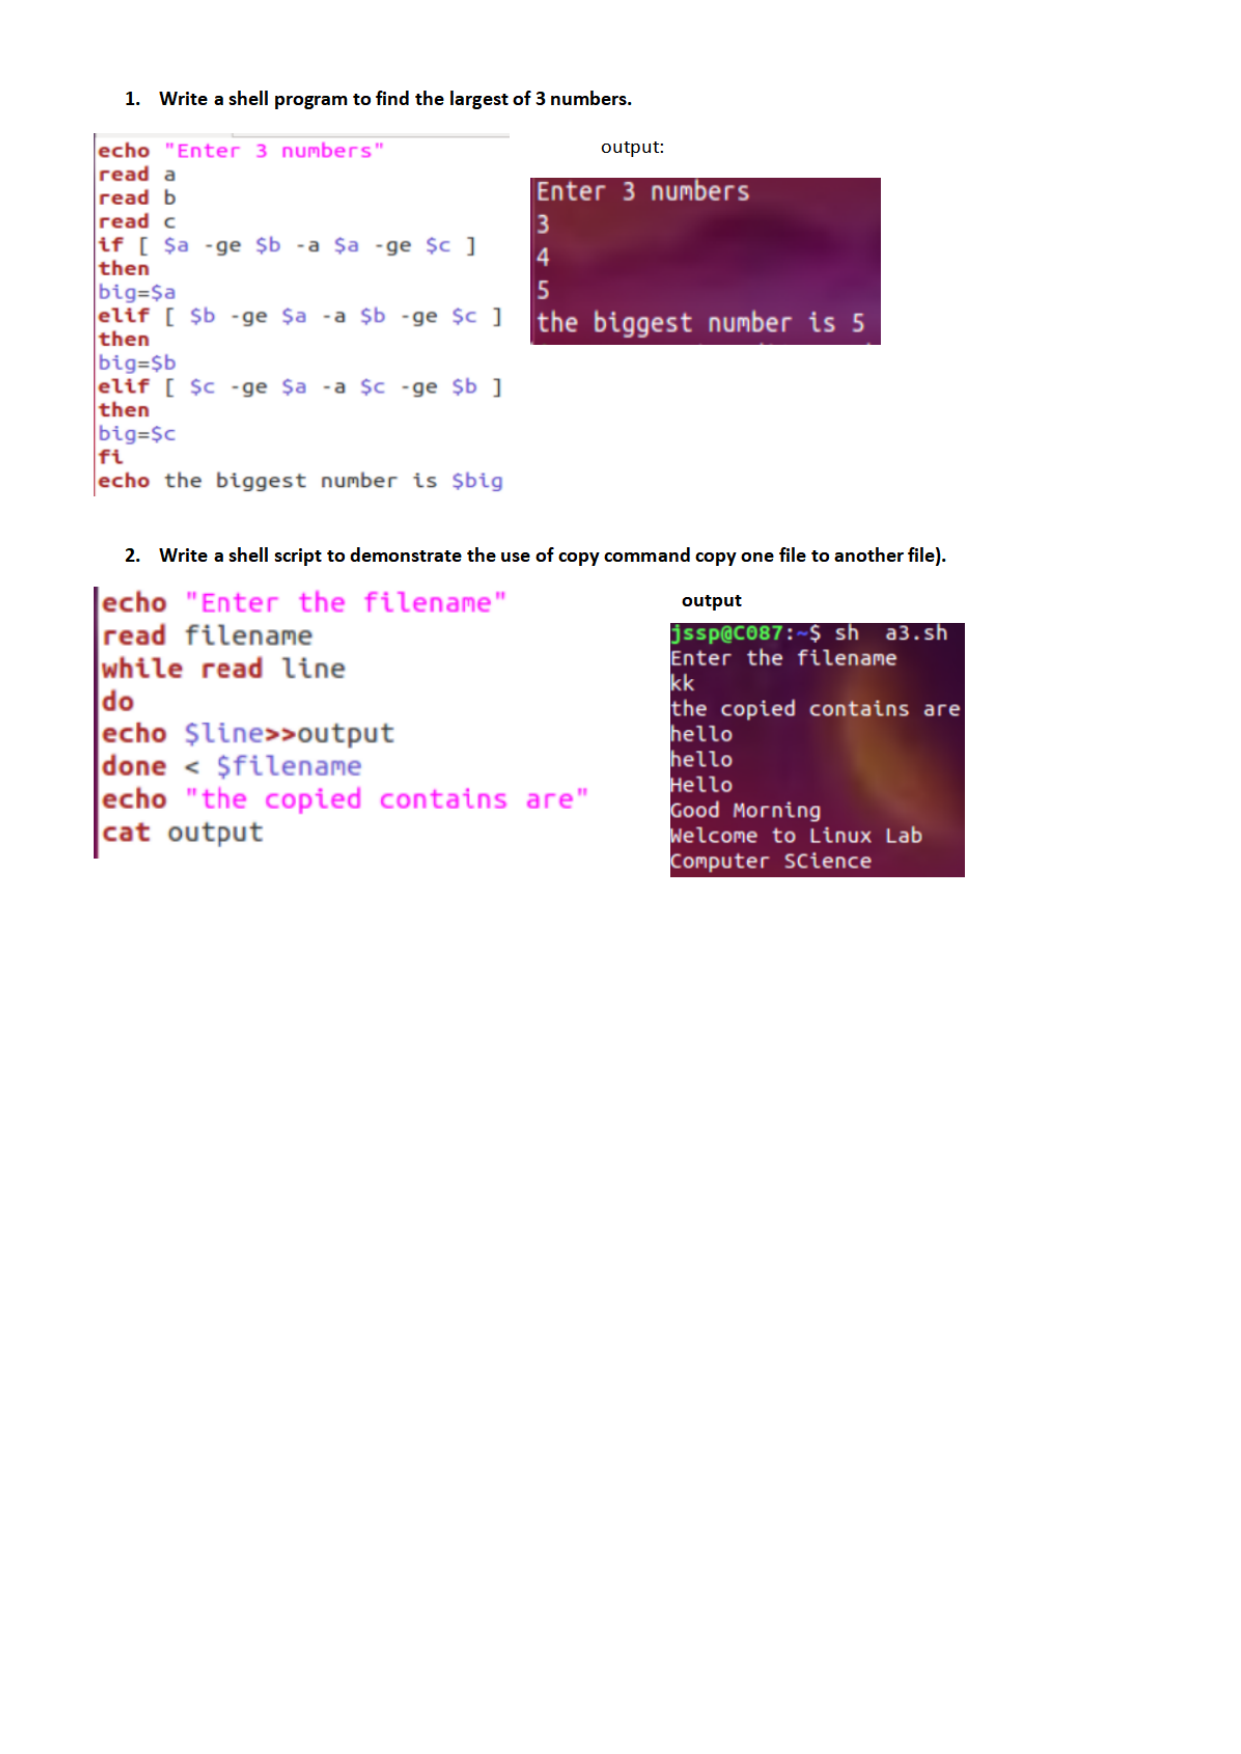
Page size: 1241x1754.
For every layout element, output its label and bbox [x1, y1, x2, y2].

picture [75, 75, 1050, 925]
